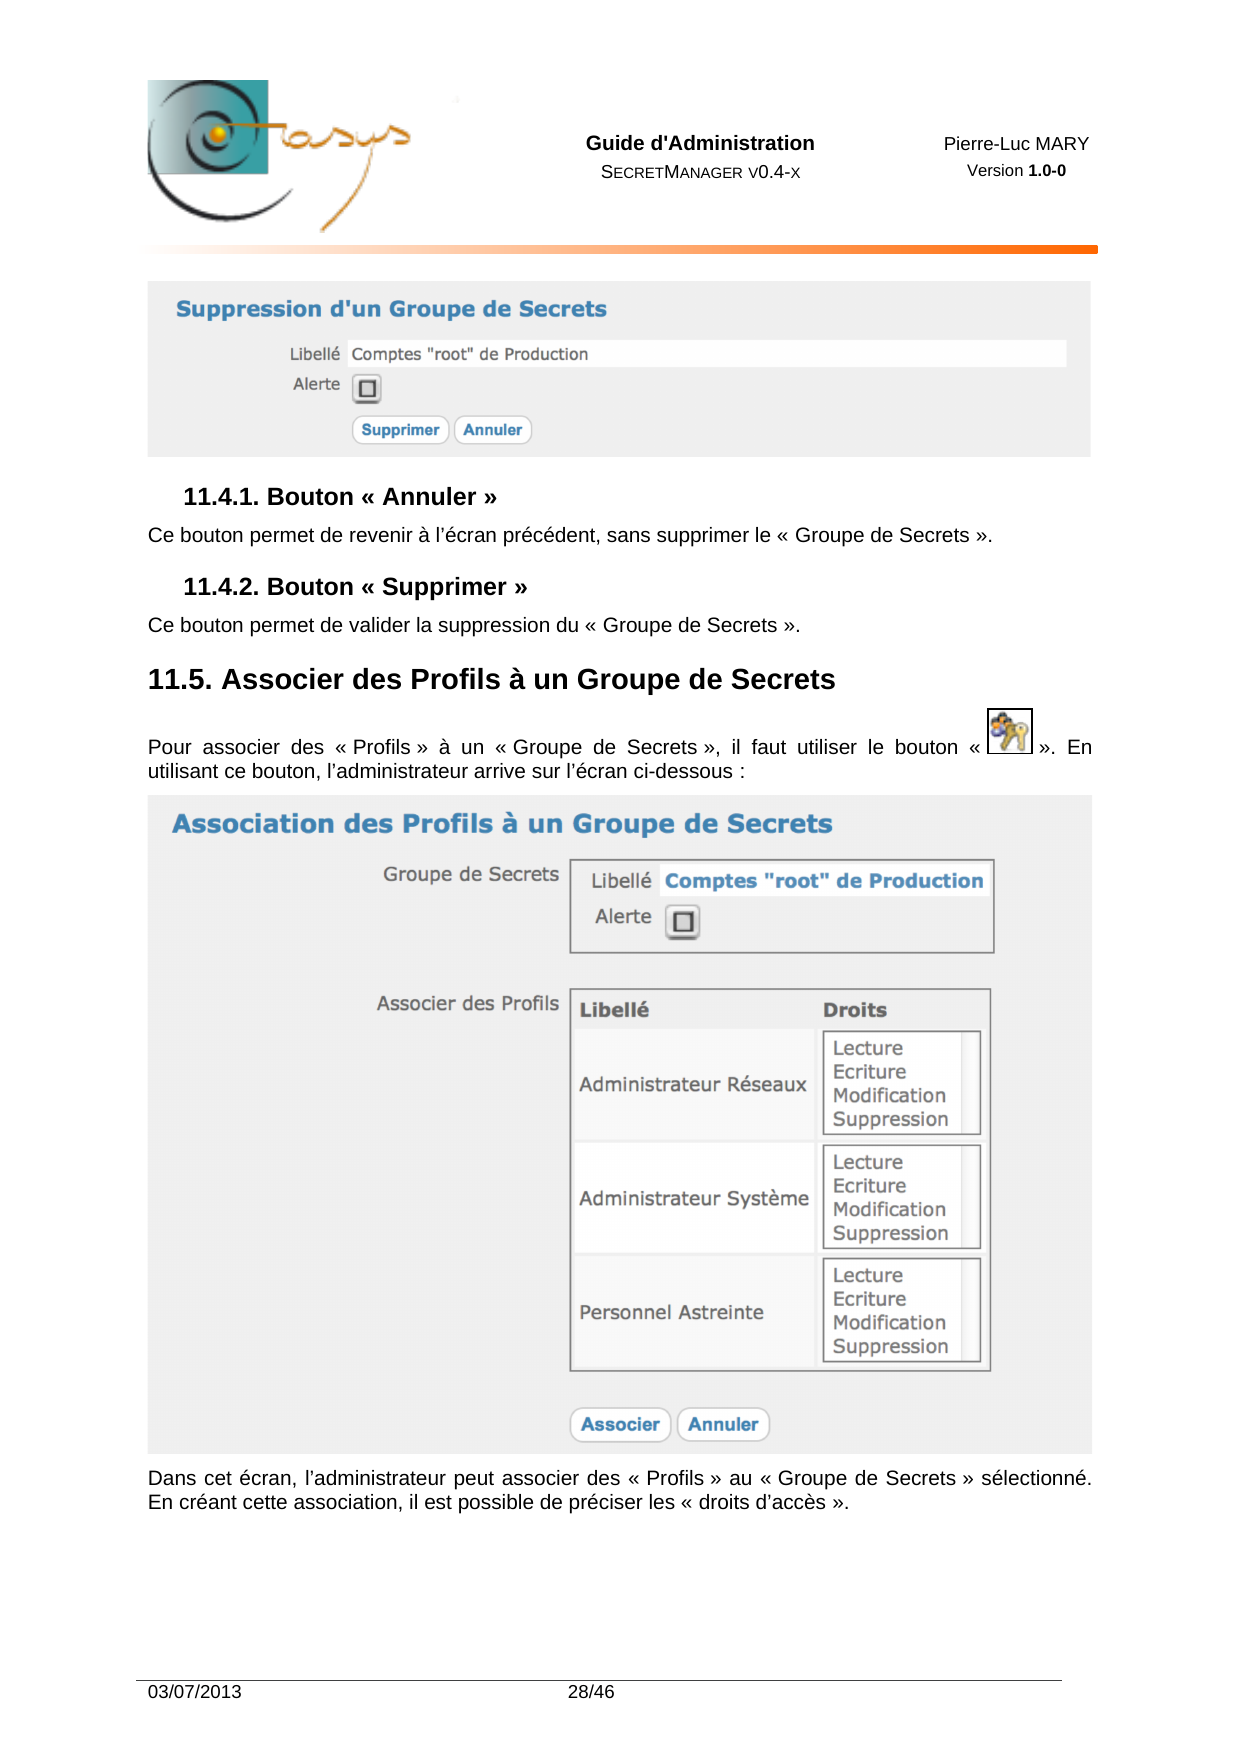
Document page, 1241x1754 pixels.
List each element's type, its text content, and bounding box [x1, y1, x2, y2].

picture [147, 80, 461, 233]
text Ce bouton permet de valider la suppression du « Groupe de Secrets ». [148, 613, 1092, 637]
picture [147, 795, 1093, 1454]
text Ce bouton permet de revenir à l’écran précédent, sans supprimer le « Groupe de Secrets ». [148, 523, 1092, 547]
subtitle Bouton « Supprimer » [183, 572, 1092, 601]
subtitle Bouton « Annuler » [183, 482, 1092, 511]
text Pour associer des « Profils » à un « Groupe de Secrets », il faut utiliser le bouton « ». En utilisant ce bouton, l’administrateur arrive sur l’écran ci-dessous : [148, 708, 1092, 782]
picture [989, 710, 1031, 753]
picture [147, 281, 1091, 457]
text Dans cet écran, l’administrateur peut associer des « Profils » au « Groupe de Secrets » sélectionné. En créant cette association, il est possible de préciser les « droits d’accès ». [148, 1466, 1092, 1514]
subtitle Associer des Profils à un Groupe de Secrets [148, 662, 1092, 696]
